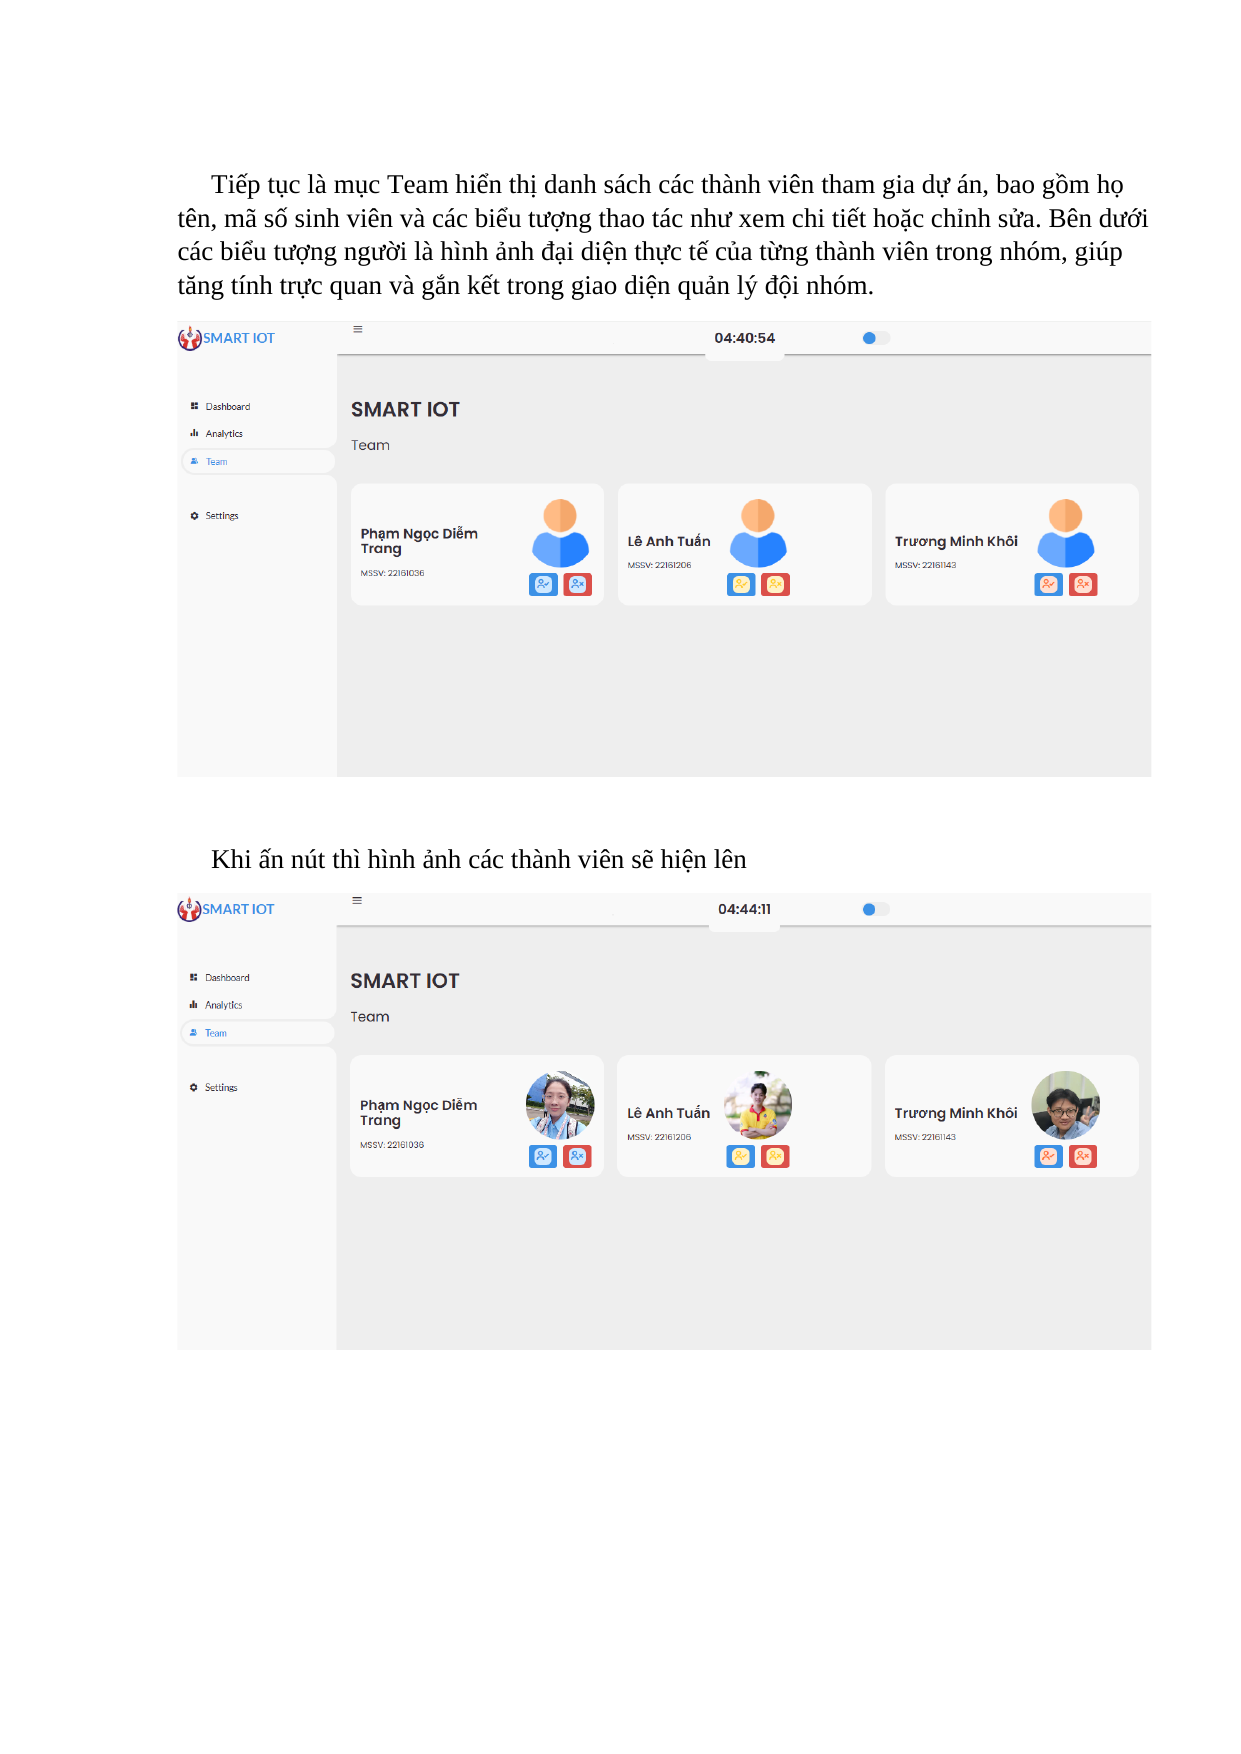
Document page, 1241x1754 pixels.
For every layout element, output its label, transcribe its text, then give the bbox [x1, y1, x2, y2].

text Khi ấn nút thì hình ảnh các thành viên sẽ hiện lên [177, 844, 1152, 875]
picture [177, 893, 1152, 1350]
text Tiếp tục là mục Team hiển thị danh sách các thành viên tham gia dự án, bao gồm họ tên, mã số sinh viên và các biểu tượng thao tác như xem chi tiết hoặc chỉnh sửa. Bên dưới các biểu tượng người là hình ảnh đại diện thực tế của từng thành viên trong nhóm, giúp tăng tính trực quan và gắn kết trong giao diện quản lý đội nhóm. [177, 168, 1152, 300]
picture [177, 319, 1152, 777]
